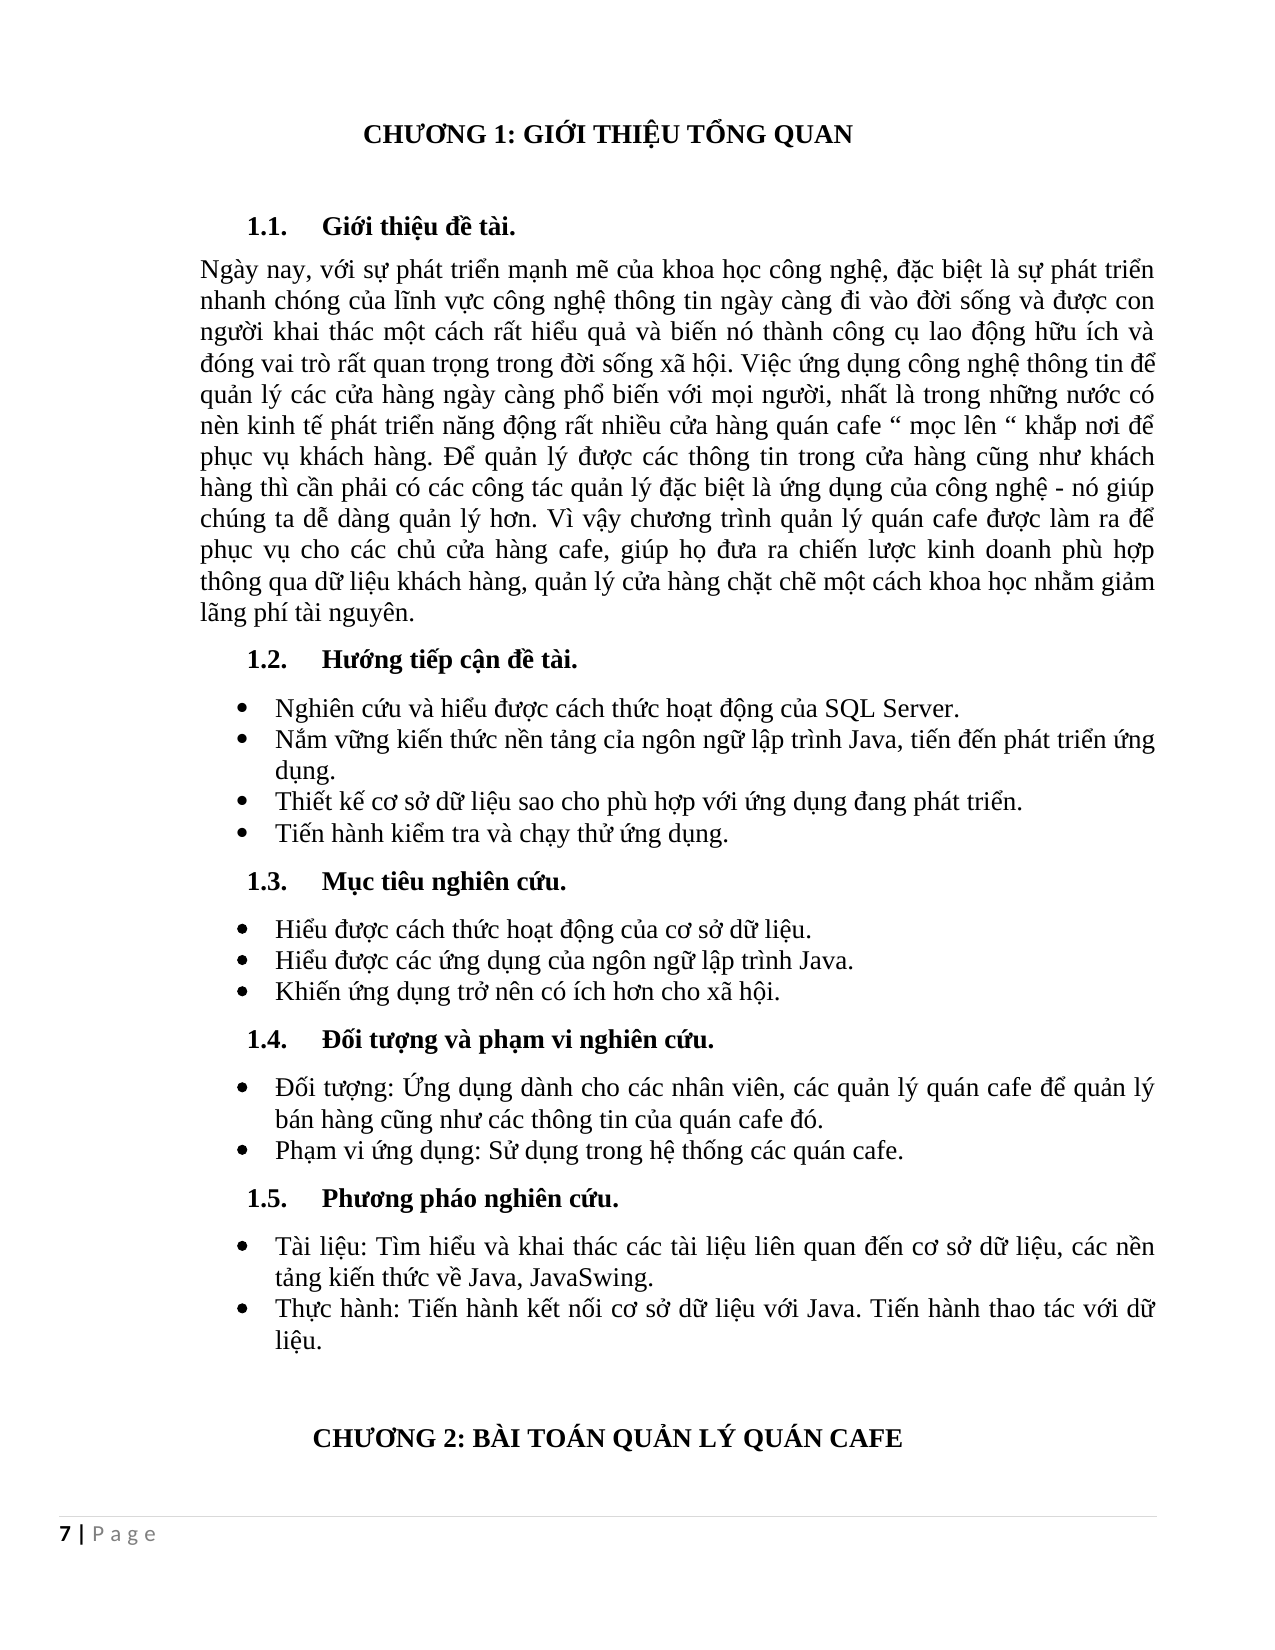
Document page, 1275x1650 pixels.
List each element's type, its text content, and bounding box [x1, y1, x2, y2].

subtitle CHƯƠNG 2: BÀI TOÁN QUẢN LÝ QUÁN CAFE [59, 1422, 1157, 1453]
subtitle Giới thiệu đề tài. [247, 209, 1157, 241]
list Hiểu được cách thức hoạt động của cơ sở dữ liệu. [237, 913, 1157, 944]
list Ngày nay, với sự phát triển mạnh mẽ của khoa học công nghệ, đặc biệt là sự phát triển nhanh chóng của lĩnh vực công nghệ thông tin ngày càng đi vào đời sống và được con người khai thác một cách rất hiểu quả và biến nó thành công cụ lao động hữu ích và đóng vai trò rất quan trọng trong đời sống xã hội. Việc ứng dụng công nghệ thông tin để quản lý các cửa hàng ngày càng phổ biến với mọi người, nhất là trong những nước có nèn kinh tế phát triển năng động rất nhiều cửa hàng quán cafe “ mọc lên “ khắp nơi để phục vụ khách hàng. Để quản lý được các thông tin trong cửa hàng cũng như khách hàng thì cần phải có các công tác quản lý đặc biệt là ứng dụng của công nghệ - nó giúp chúng ta dễ dàng quản lý hơn. Vì vậy chương trình quản lý quán cafe được làm ra để phục vụ cho các chủ cửa hàng cafe, giúp họ đưa ra chiến lược kinh doanh phù hợp thông qua dữ liệu khách hàng, quản lý cửa hàng chặt chẽ một cách khoa học nhằm giảm lãng phí tài nguyên. [200, 253, 1157, 627]
list Tài liệu: Tìm hiểu và khai thác các tài liệu liên quan đến cơ sở dữ liệu, các nền tảng kiến thức về Java, JavaSwing. [237, 1230, 1157, 1292]
list Khiến ứng dụng trở nên có ích hơn cho xã hội. [237, 975, 1157, 1007]
subtitle CHƯƠNG 1: GIỚI THIỆU TỔNG QUAN [59, 118, 1157, 149]
list Thiết kế cơ sở dữ liệu sao cho phù hợp với ứng dụng đang phát triển. [237, 786, 1157, 817]
subtitle Đối tượng và phạm vi nghiên cứu. [247, 1023, 1157, 1054]
list Nghiên cứu và hiểu được cách thức hoạt động của SQL Server. [237, 692, 1157, 723]
subtitle Mục tiêu nghiên cứu. [247, 865, 1157, 896]
list Hiểu được các ứng dụng của ngôn ngữ lập trình Java. [237, 944, 1157, 975]
subtitle Phương pháo nghiên cứu. [247, 1182, 1157, 1213]
subtitle Hướng tiếp cận đề tài. [247, 644, 1157, 675]
list Tiến hành kiểm tra và chạy thử ứng dụng. [237, 817, 1157, 848]
list Phạm vi ứng dụng: Sử dụng trong hệ thống các quán cafe. [237, 1134, 1157, 1165]
list Đối tượng: Ứng dụng dành cho các nhân viên, các quản lý quán cafe để quản lý bán hàng cũng như các thông tin của quán cafe đó. [237, 1072, 1157, 1134]
list Nắm vững kiến thức nền tảng cỉa ngôn ngữ lập trình Java, tiến đến phát triển ứng dụng. [237, 723, 1157, 786]
list Thực hành: Tiến hành kết nối cơ sở dữ liệu với Java. Tiến hành thao tác với dữ liệu. [237, 1292, 1157, 1355]
